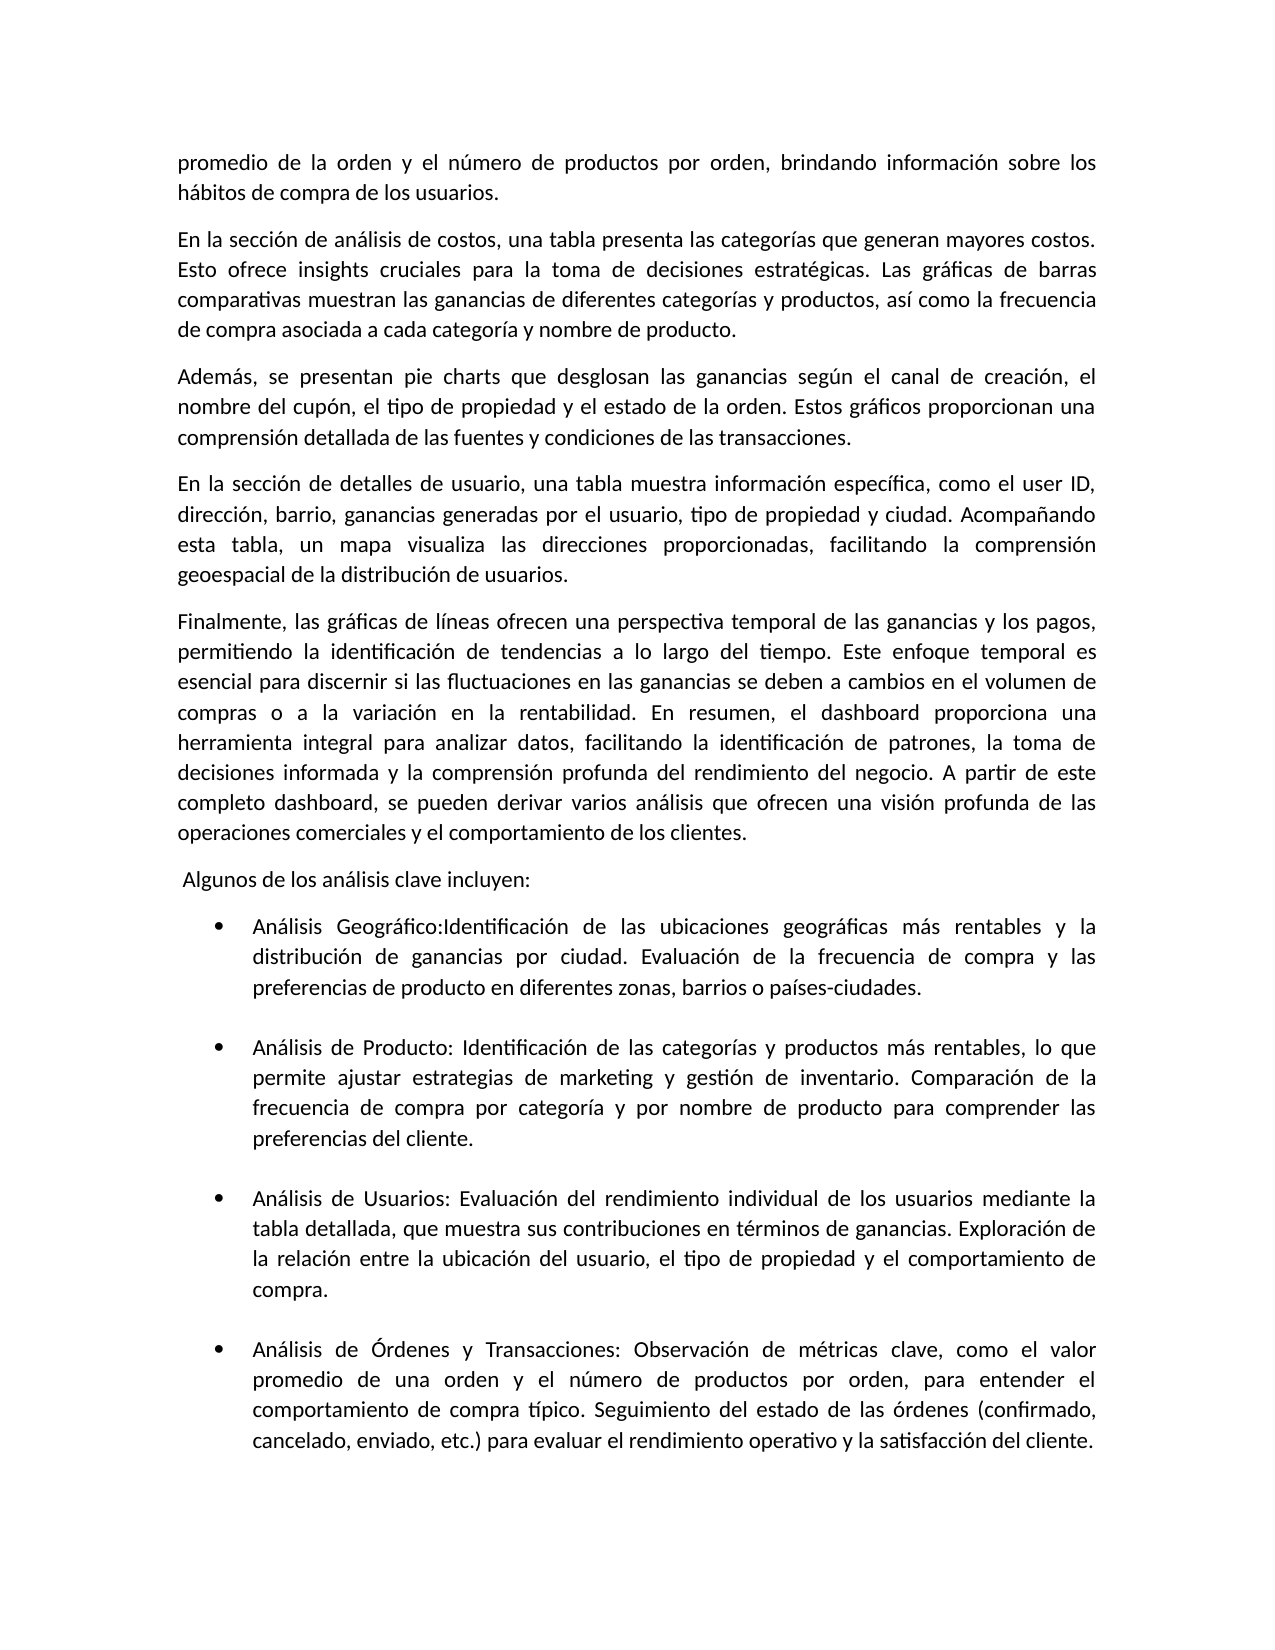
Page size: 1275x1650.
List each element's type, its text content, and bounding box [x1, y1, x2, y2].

list Análisis de Órdenes y Transacciones: Observación de métricas clave, como el valor promedio de una orden y el número de productos por orden, para entender el comportamiento de compra típico. Seguimiento del estado de las órdenes (confirmado, cancelado, enviado, etc.) para evaluar el rendimiento operativo y la satisfacción del cliente. [215, 1335, 1098, 1454]
text Además, se presentan pie charts que desglosan las ganancias según el canal de creación, el nombre del cupón, el tipo de propiedad y el estado de la orden. Estos gráficos proporcionan una comprensión detallada de las fuentes y condiciones de las transacciones. [177, 362, 1098, 451]
text En la sección de detalles de usuario, una tabla muestra información específica, como el user ID, dirección, barrio, ganancias generadas por el usuario, tipo de propiedad y ciudad. Acompañando esta tabla, un mapa visualiza las direcciones proporcionadas, facilitando la comprensión geoespacial de la distribución de usuarios. [177, 469, 1098, 588]
list Análisis de Producto: Identificación de las categorías y productos más rentables, lo que permite ajustar estrategias de marketing y gestión de inventario. Comparación de la frecuencia de compra por categoría y por nombre de producto para comprender las preferencias del cliente. [215, 1033, 1098, 1152]
list Análisis de Usuarios: Evaluación del rendimiento individual de los usuarios mediante la tabla detallada, que muestra sus contribuciones en términos de ganancias. Exploración de la relación entre la ubicación del usuario, el tipo de propiedad y el comportamiento de compra. [215, 1184, 1098, 1303]
text En la sección de análisis de costos, una tabla presenta las categorías que generan mayores costos. Esto ofrece insights cruciales para la toma de decisiones estratégicas. Las gráficas de barras comparativas muestran las ganancias de diferentes categorías y productos, así como la frecuencia de compra asociada a cada categoría y nombre de producto. [177, 225, 1098, 343]
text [177, 148, 1098, 206]
list Análisis Geográfico:Identificación de las ubicaciones geográficas más rentables y la distribución de ganancias por ciudad. Evaluación de la frecuencia de compra y las preferencias de producto en diferentes zonas, barrios o países-ciudades. [215, 912, 1098, 1001]
text Algunos de los análisis clave incluyen: [177, 865, 1098, 893]
text Finalmente, las gráficas de líneas ofrecen una perspectiva temporal de las ganancias y los pagos, permitiendo la identificación de tendencias a lo largo del tiempo. Este enfoque temporal es esencial para discernir si las fluctuaciones en las ganancias se deben a cambios en el volumen de compras o a la variación en la rentabilidad. En resumen, el dashboard proporciona una herramienta integral para analizar datos, facilitando la identificación de patrones, la toma de decisiones informada y la comprensión profunda del rendimiento del negocio. A partir de este completo dashboard, se pueden derivar varios análisis que ofrecen una visión profunda de las operaciones comerciales y el comportamiento de los clientes. [177, 607, 1098, 846]
